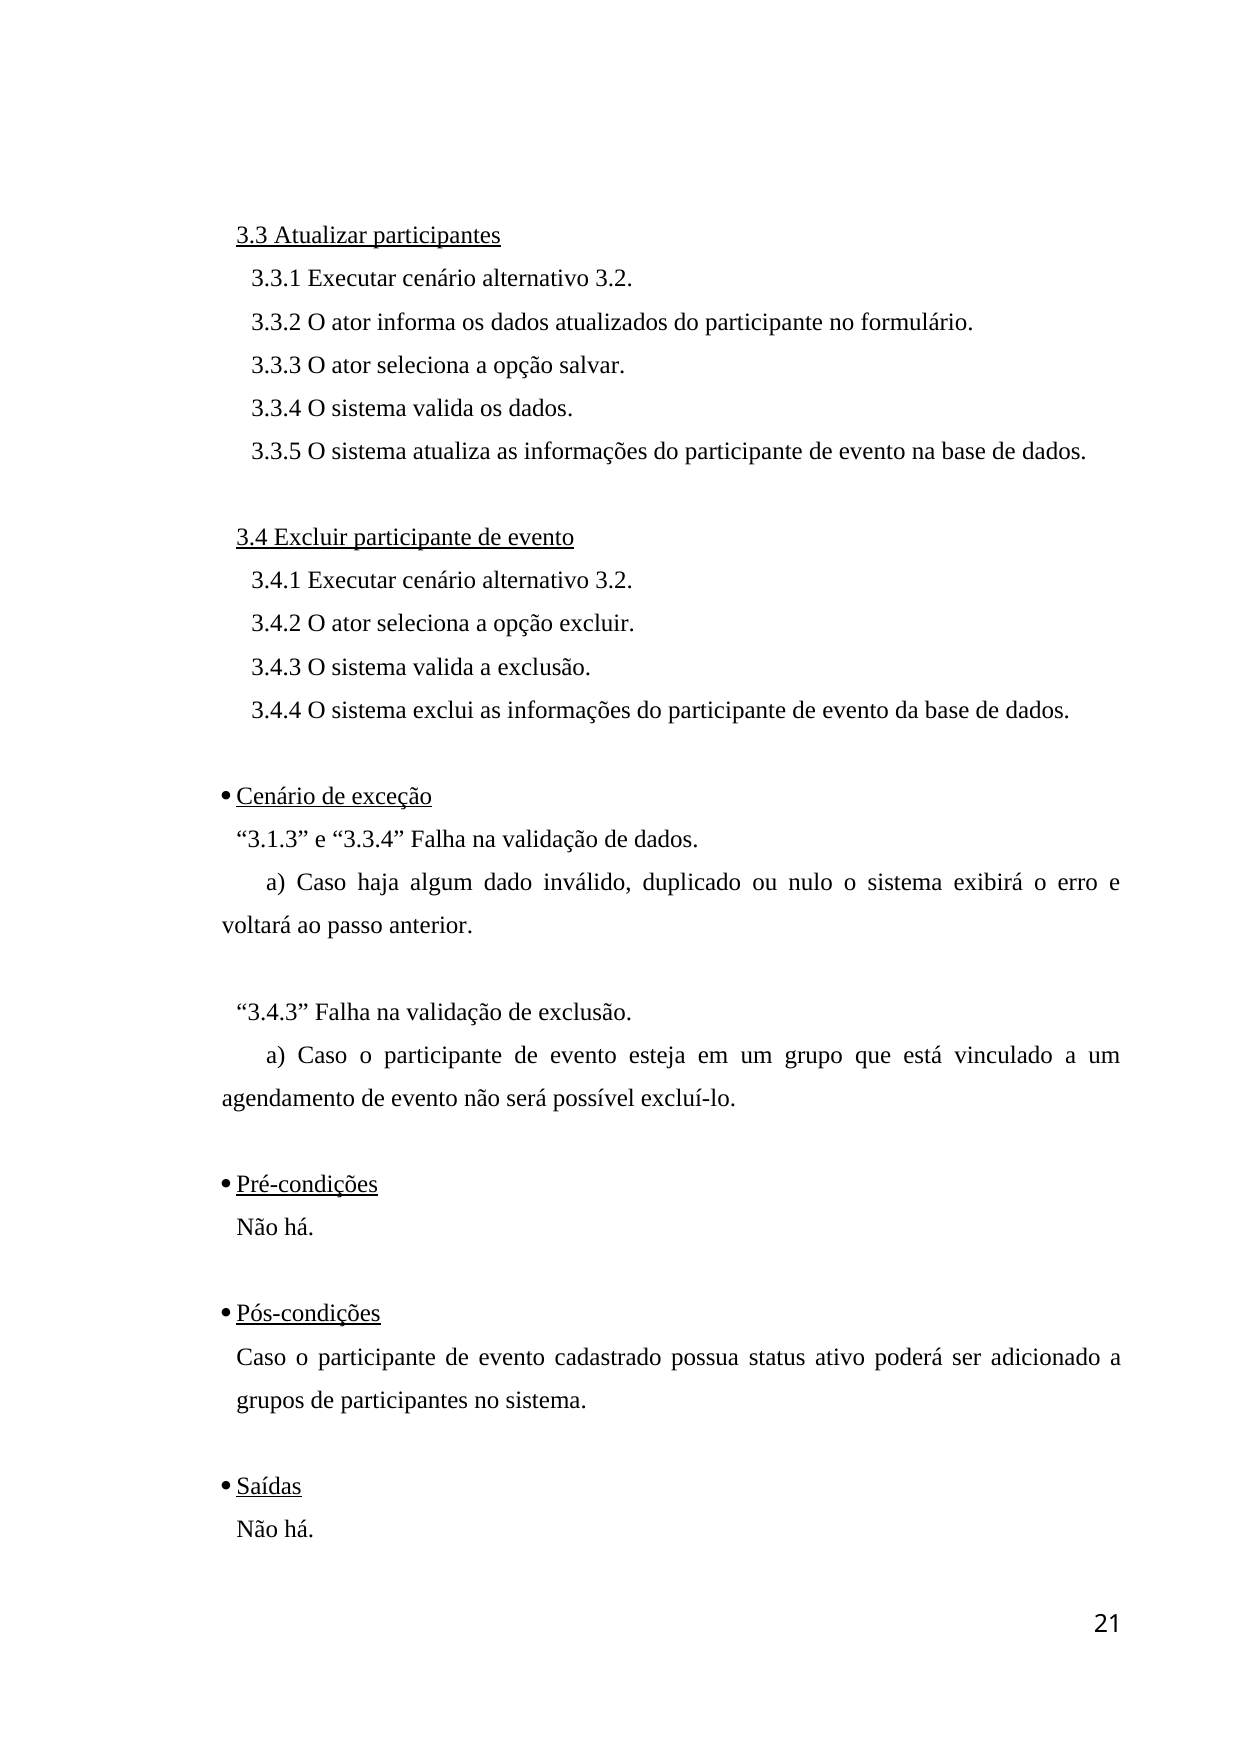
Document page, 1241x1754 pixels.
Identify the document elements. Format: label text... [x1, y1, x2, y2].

list Cenário de exceção [222, 781, 1122, 810]
text 3.3.5 O sistema atualiza as informações do participante de evento na base de dados. [236, 436, 1122, 465]
list Saídas [222, 1471, 1122, 1500]
text 3.4.4 O sistema exclui as informações do participante de evento da base de dados. [236, 695, 1122, 723]
text 3.4.3 O sistema valida a exclusão. [236, 652, 1122, 680]
text 3.3.1 Executar cenário alternativo 3.2. [236, 263, 1122, 292]
text 3.4.2 O ator seleciona a opção excluir. [236, 608, 1122, 637]
list Pré-condições [222, 1169, 1122, 1198]
text a) Caso o participante de evento esteja em um grupo que está vinculado a um agendamento de evento não será possível excluí-lo. [222, 1040, 1122, 1112]
text 3.3.3 O ator seleciona a opção salvar. [236, 350, 1122, 378]
list Não há. [236, 1212, 1122, 1241]
list Não há. [236, 1514, 1122, 1543]
text “3.4.3” Falha na validação de exclusão. [222, 997, 1122, 1025]
text 3.3.2 O ator informa os dados atualizados do participante no formulário. [236, 307, 1122, 335]
text 3.3.4 O sistema valida os dados. [236, 393, 1122, 422]
text 3.3 Atualizar participantes [236, 220, 1122, 249]
text a) Caso haja algum dado inválido, duplicado ou nulo o sistema exibirá o erro e voltará ao passo anterior. [222, 867, 1122, 939]
list Pós-condições [222, 1298, 1122, 1327]
list Caso o participante de evento cadastrado possua status ativo poderá ser adicionado a grupos de participantes no sistema. [236, 1342, 1122, 1413]
text “3.1.3” e “3.3.4” Falha na validação de dados. [222, 824, 1122, 853]
text 3.4 Excluir participante de evento [236, 522, 1122, 551]
text 3.4.1 Executar cenário alternativo 3.2. [236, 565, 1122, 594]
